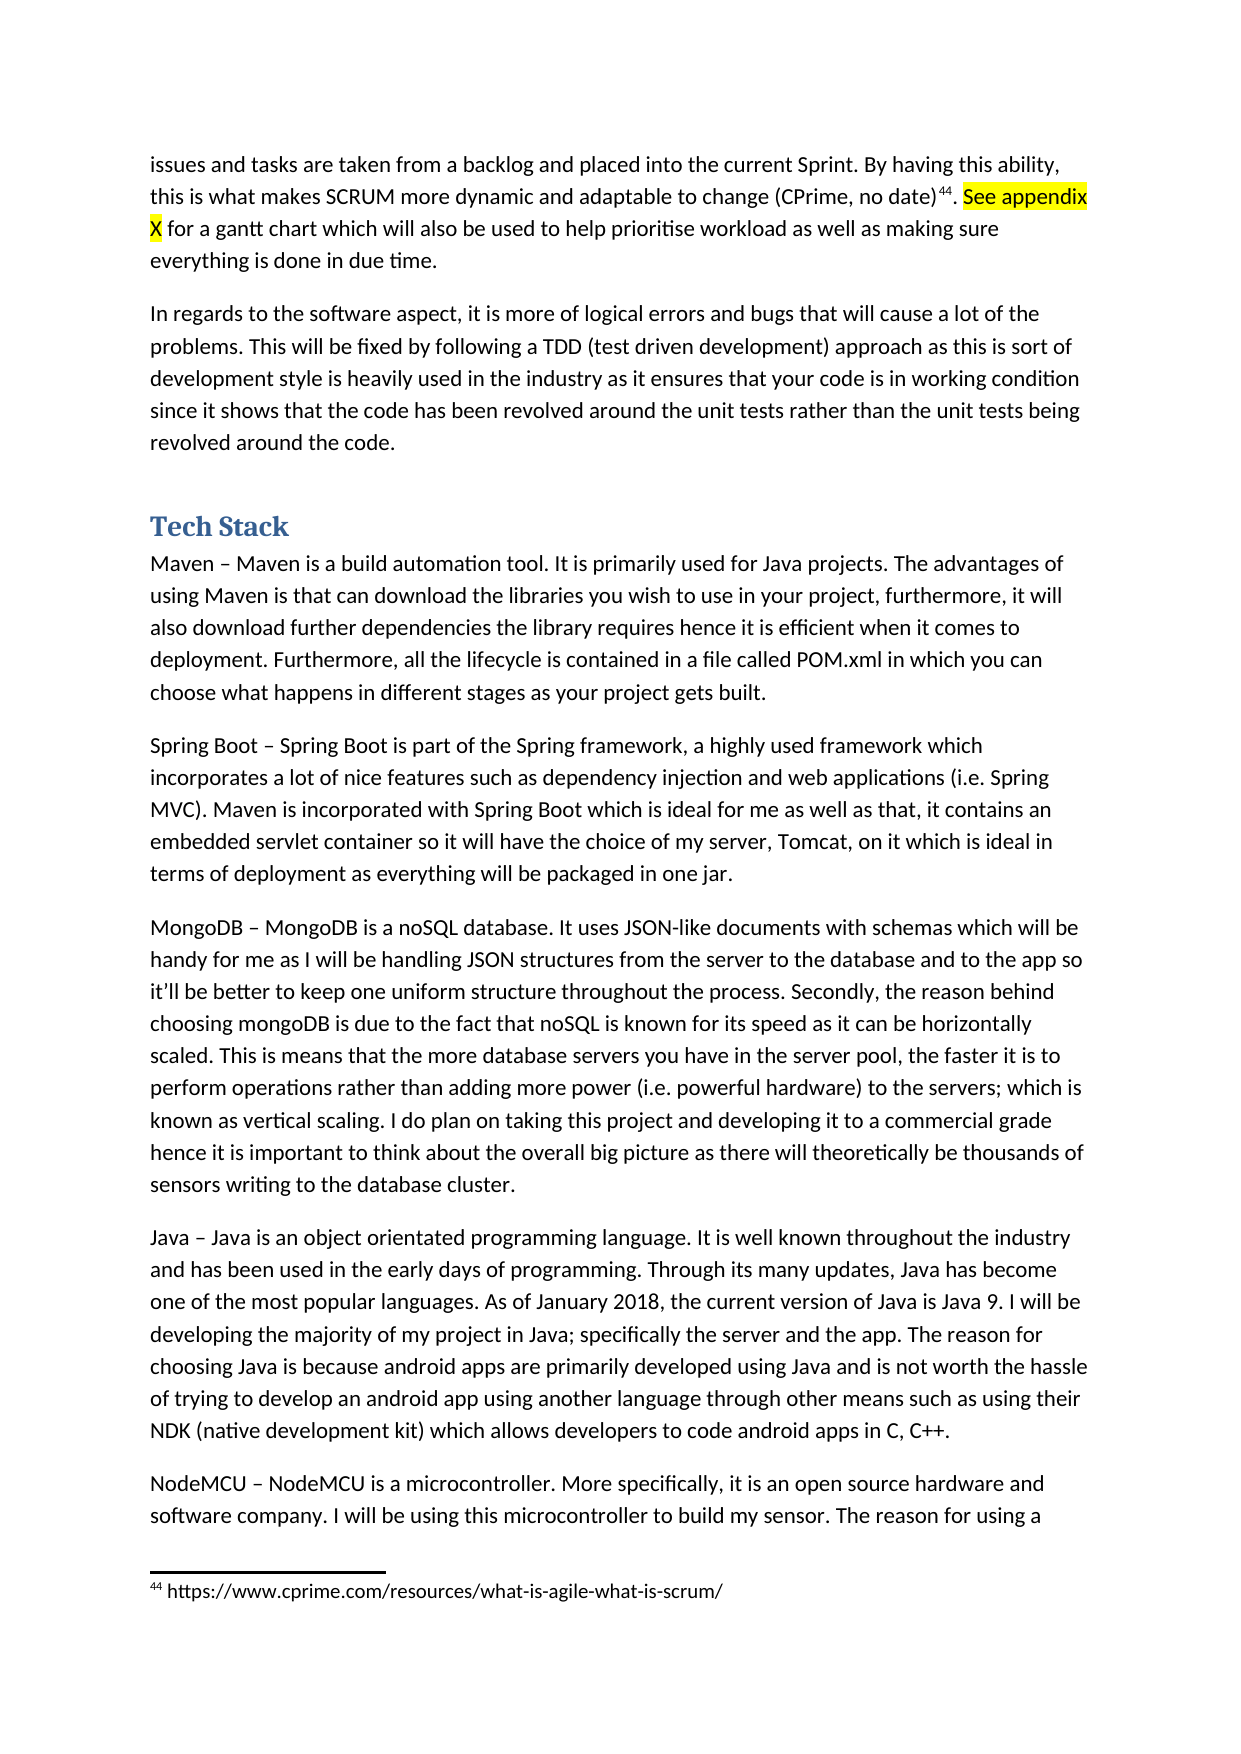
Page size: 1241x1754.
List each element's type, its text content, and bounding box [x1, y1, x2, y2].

text Maven – Maven is a build automation tool. It is primarily used for Java projects. The advantages of using Maven is that can download the libraries you wish to use in your project, furthermore, it will also download further dependencies the library requires hence it is efficient when it comes to deployment. Furthermore, all the lifecycle is contained in a file called POM.xml in which you can choose what happens in different stages as your project gets built. [150, 549, 1090, 706]
text In regards to the software aspect, it is more of logical errors and bugs that will cause a lot of the problems. This will be fixed by following a TDD (test driven development) approach as this is sort of development style is heavily used in the industry as it ensures that your code is in working condition since it shows that the code has been revolved around the unit tests rather than the unit tests being revolved around the code. [150, 299, 1090, 456]
subtitle Tech Stack [150, 511, 1090, 544]
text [150, 1469, 1090, 1529]
text MongoDB – MongoDB is a noSQL database. It uses JSON-like documents with schemas which will be handy for me as I will be handling JSON structures from the server to the database and to the app so it’ll be better to keep one uniform structure throughout the process. Secondly, the reason behind choosing mongoDB is due to the fact that noSQL is known for its speed as it can be horizontally scaled. This is means that the more database servers you have in the server pool, the faster it is to perform operations rather than adding more power (i.e. powerful hardware) to the servers; which is known as vertical scaling. I do plan on taking this project and developing it to a commercial grade hence it is important to think about the overall big picture as there will theoretically be thousands of sensors writing to the database cluster. [150, 913, 1090, 1198]
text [150, 150, 1090, 274]
text Java – Java is an object orientated programming language. It is well known throughout the industry and has been used in the early days of programming. Through its many updates, Java has become one of the most popular languages. As of January 2018, the current version of Java is Java 9. I will be developing the majority of my project in Java; specifically the server and the app. The reason for choosing Java is because android apps are primarily developed using Java and is not worth the hassle of trying to develop an android app using another language through other means such as using their NDK (native development kit) which allows developers to code android apps in C, C++. [150, 1223, 1090, 1444]
text Spring Boot – Spring Boot is part of the Spring framework, a highly used framework which incorporates a lot of nice features such as dependency injection and web applications (i.e. Spring MVC). Maven is incorporated with Spring Boot which is ideal for me as well as that, it contains an embedded servlet container so it will have the choice of my server, Tomcat, on it which is ideal in terms of deployment as everything will be packaged in one jar. [150, 731, 1090, 888]
